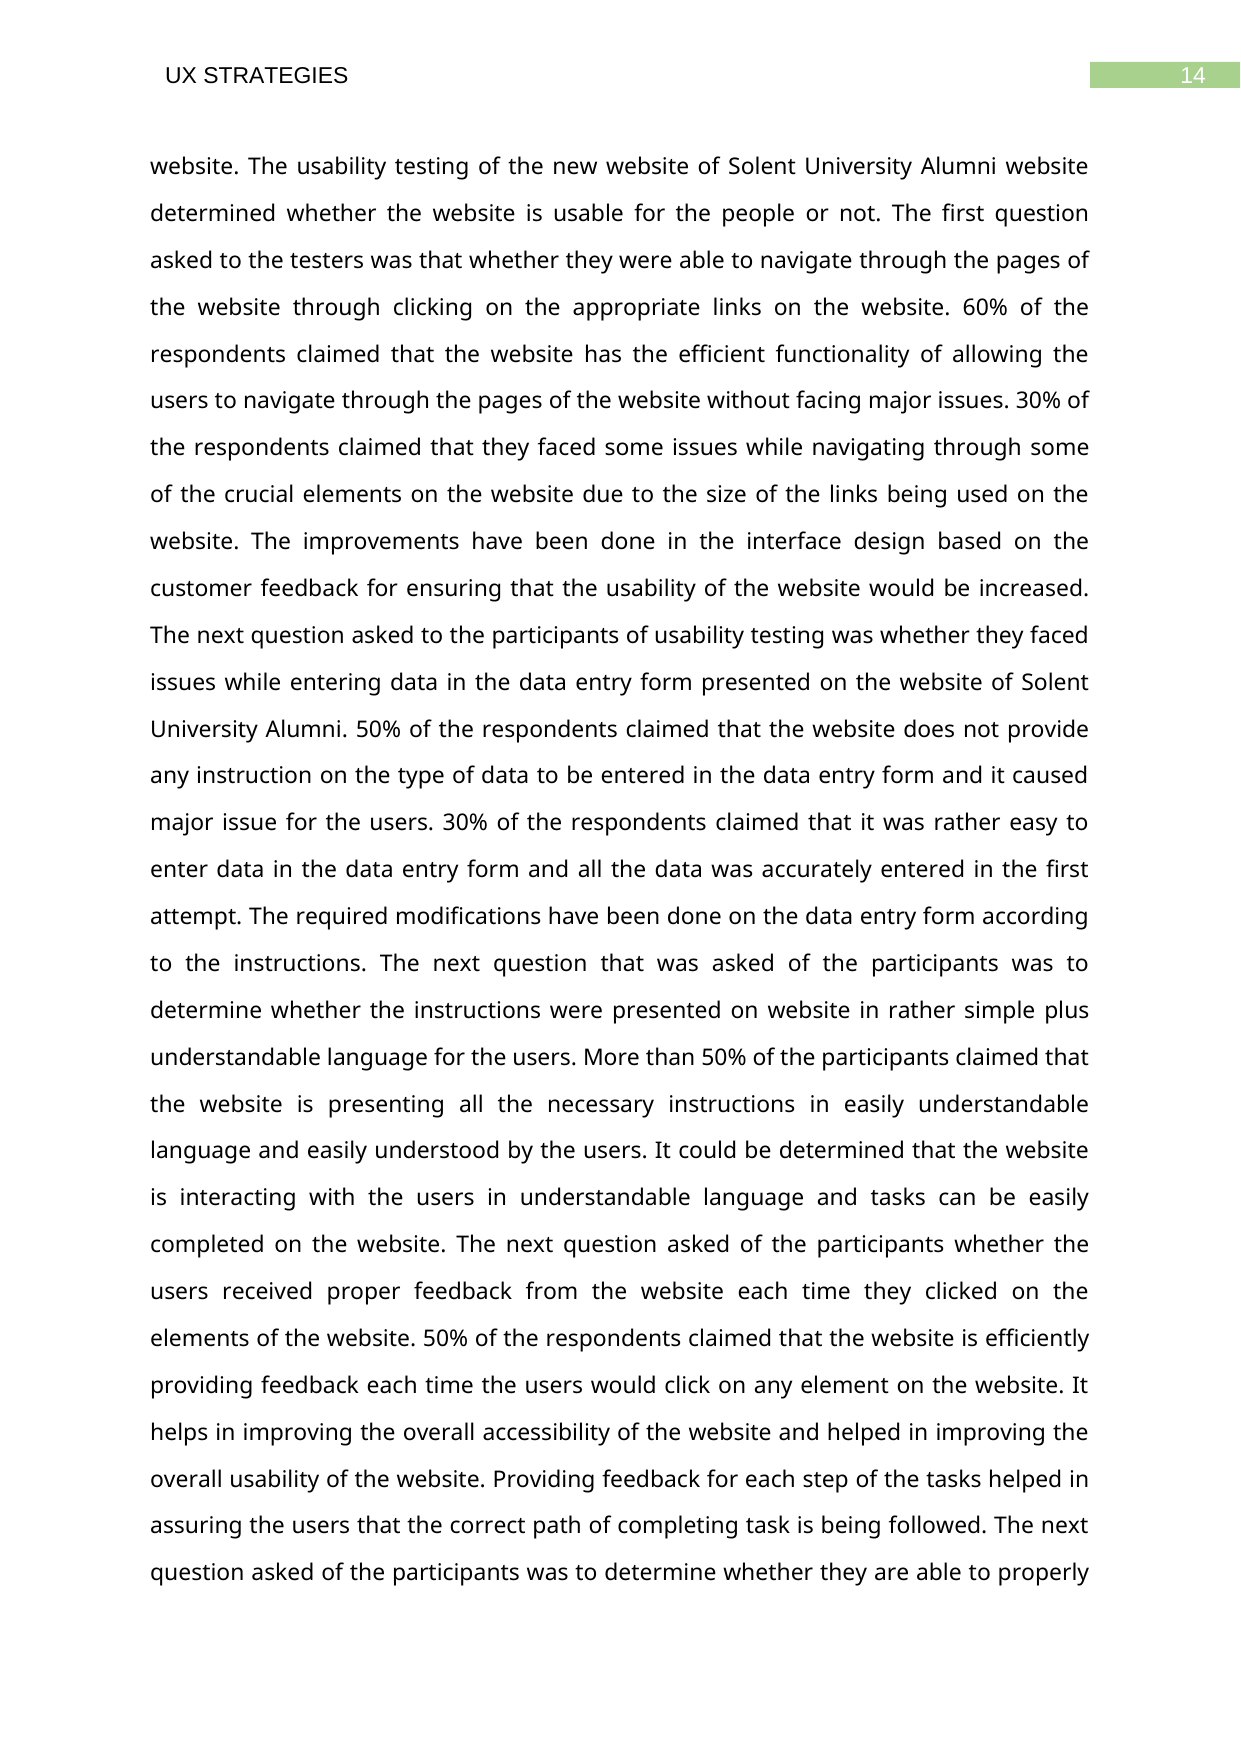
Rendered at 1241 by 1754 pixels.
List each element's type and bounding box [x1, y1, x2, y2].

text [150, 150, 1090, 1587]
